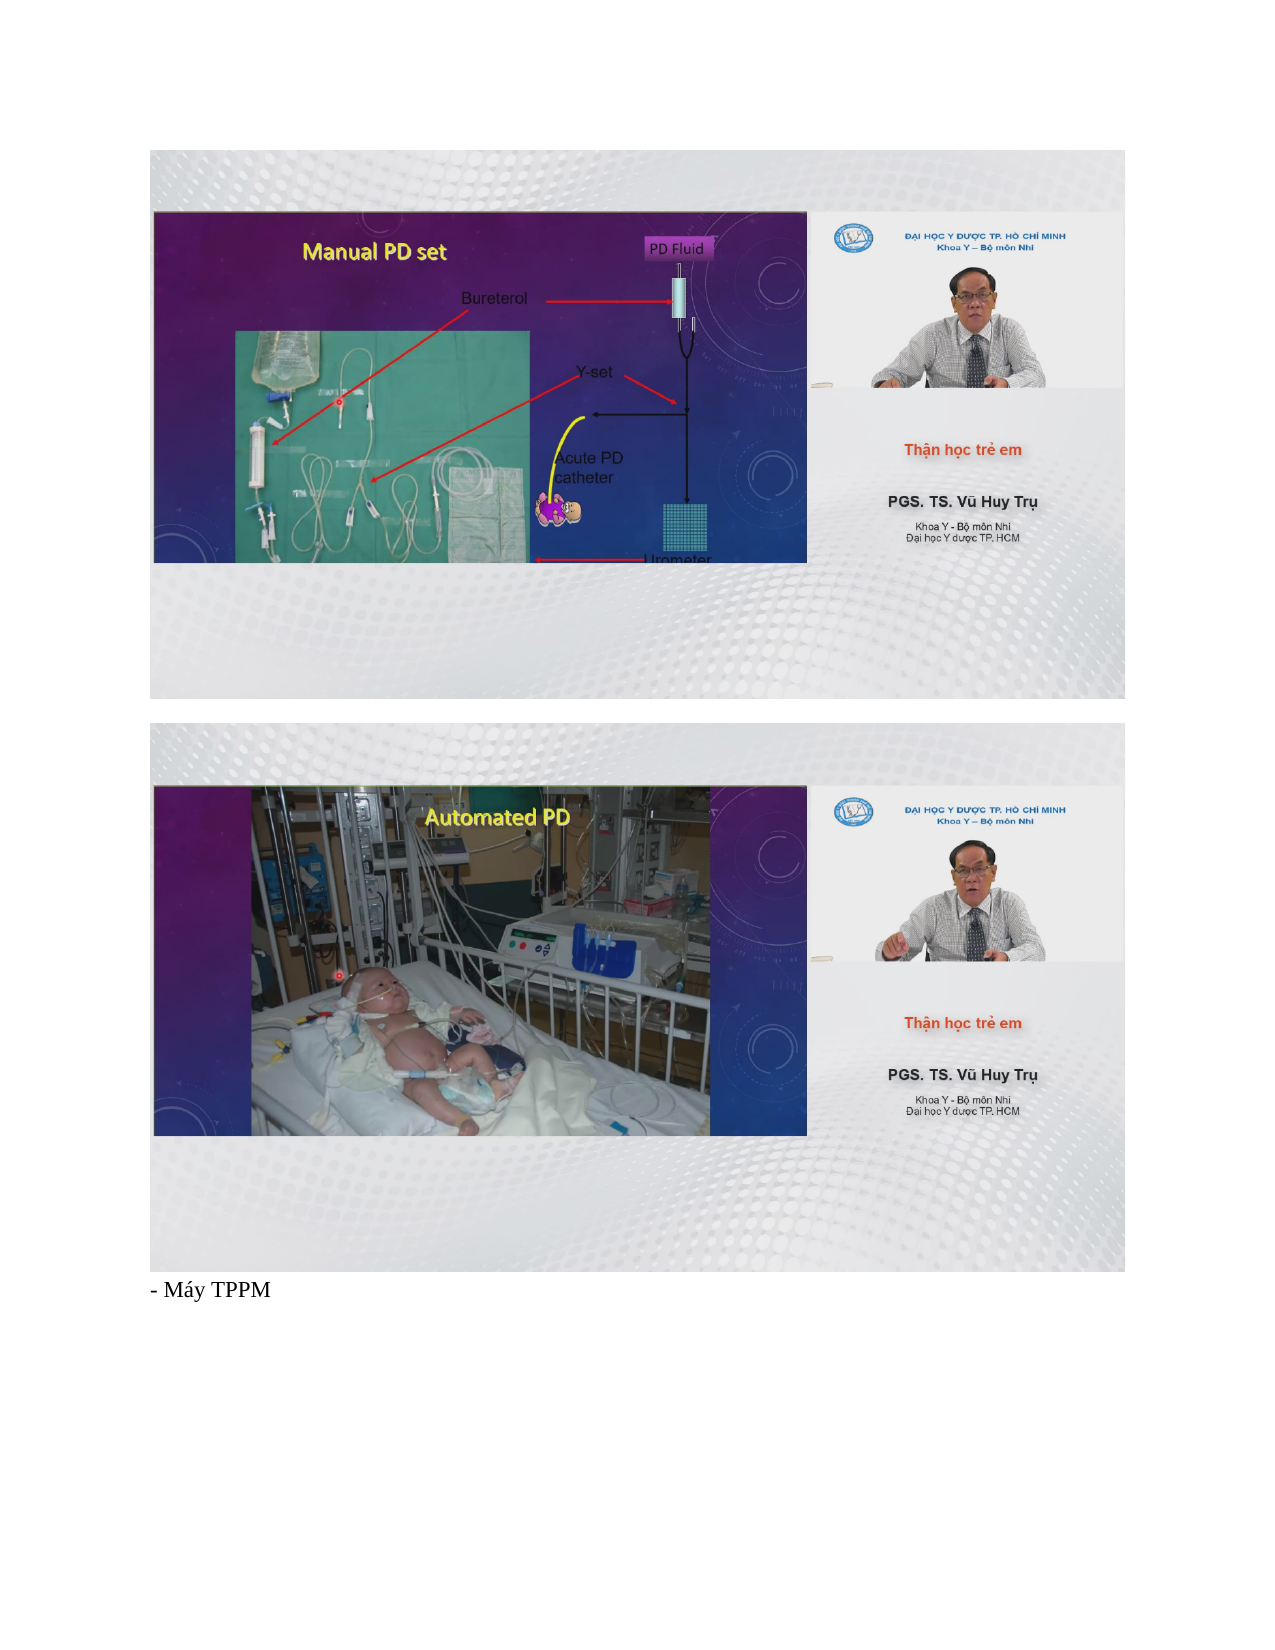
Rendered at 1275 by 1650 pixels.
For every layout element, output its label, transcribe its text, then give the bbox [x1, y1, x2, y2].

picture [150, 723, 1125, 1272]
picture [150, 150, 1125, 699]
text - Máy TPPM [150, 1272, 1125, 1302]
